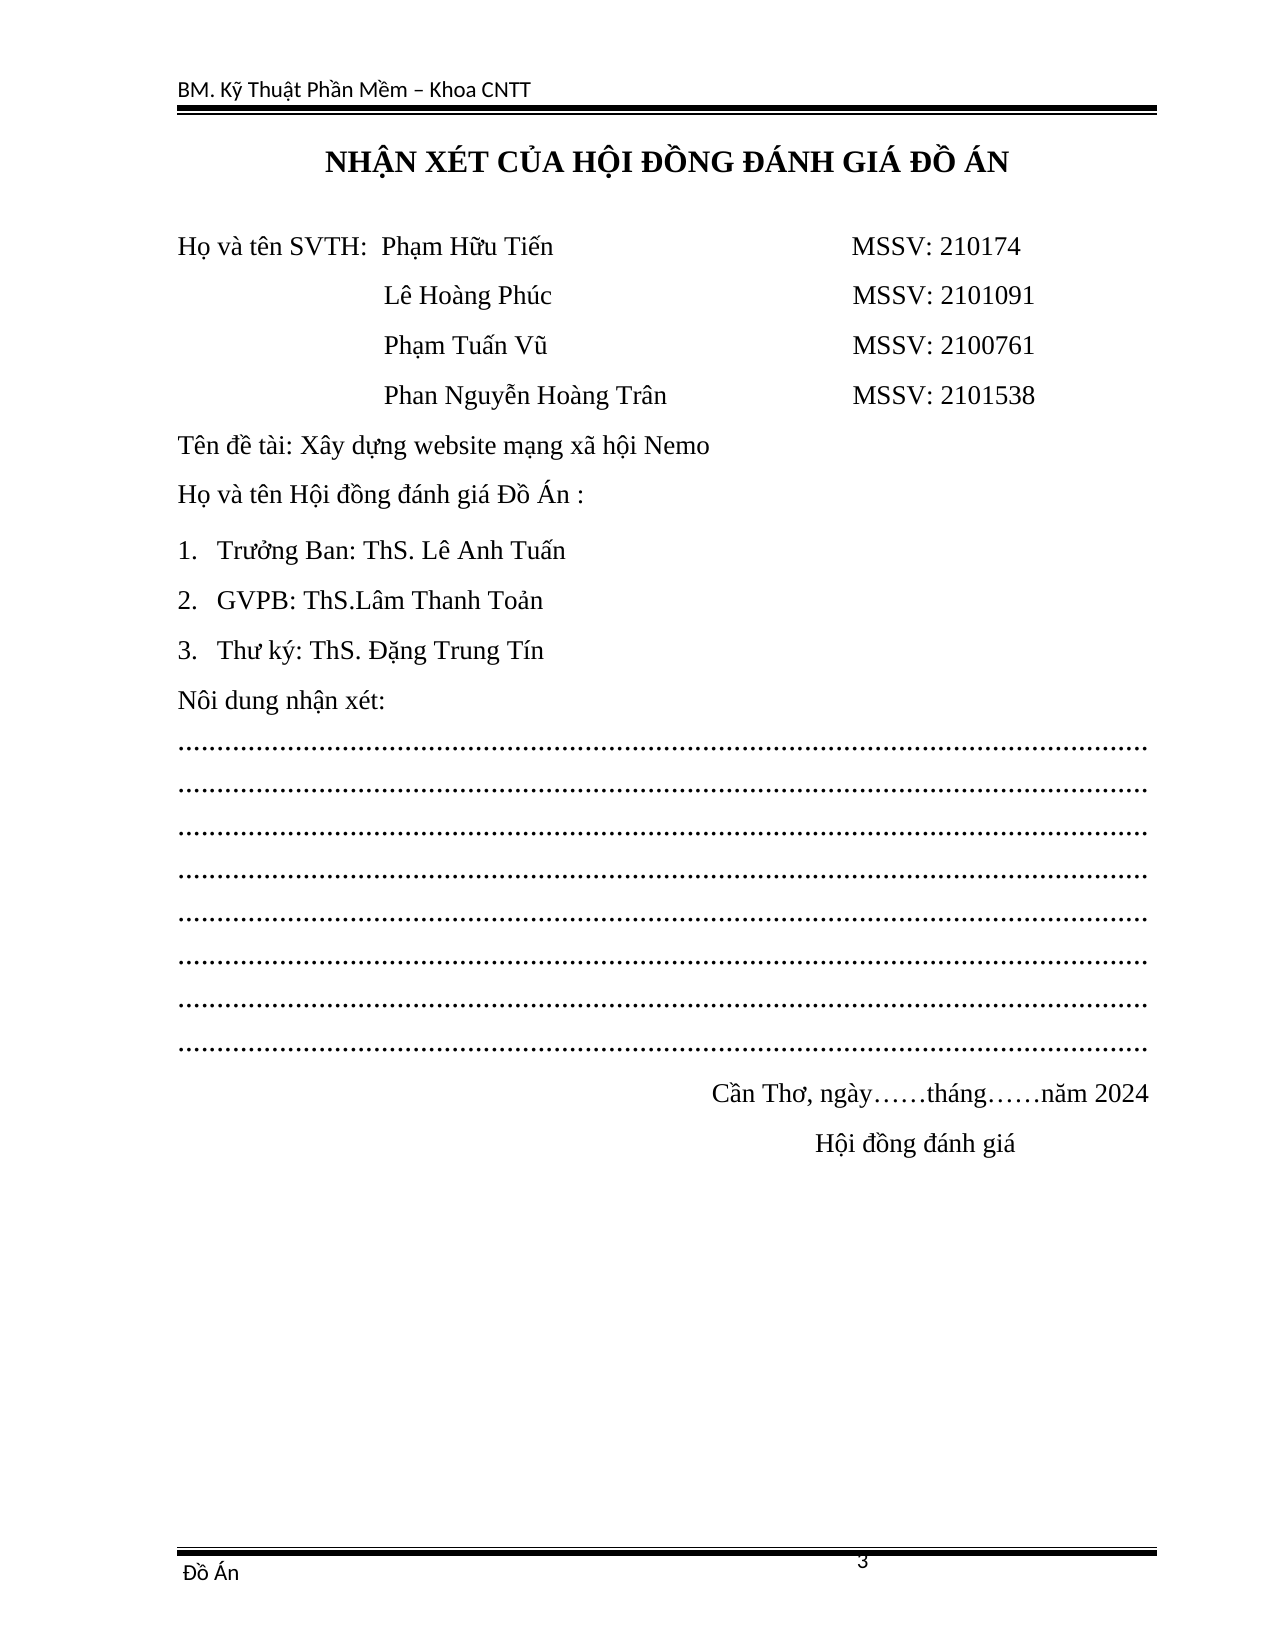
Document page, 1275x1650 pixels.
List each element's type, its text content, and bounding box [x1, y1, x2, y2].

text 2. GVPB: ThS.Lâm Thanh Toản [177, 584, 1157, 616]
text Phạm Tuấn Vũ MSSV: 2100761 [177, 329, 1152, 360]
text 1. Trưởng Ban: ThS. Lê Anh Tuấn [177, 534, 1157, 566]
text Phan Nguyễn Hoàng Trân MSSV: 2101538 [177, 379, 1152, 410]
text Lê Hoàng Phúc MSSV: 2101091 [177, 279, 1152, 311]
text Họ và tên Hội đồng đánh giá Đồ Án : [177, 479, 1157, 510]
text Họ và tên SVTH: Phạm Hữu Tiến MSSV: 210174 [177, 230, 1152, 261]
text Nôi dung nhận xét: [177, 684, 1157, 715]
text Hội đồng đánh giá [177, 1127, 1160, 1158]
text 3. Thư ký: ThS. Đặng Trung Tín [177, 634, 1157, 665]
text Cần Thơ, ngày……tháng……năm 2024 [177, 1077, 1160, 1109]
text NHẬN XÉT CỦA HỘI ĐỒNG ĐÁNH GIÁ ĐỒ ÁN [168, 144, 1157, 180]
text Tên đề tài: Xây dựng website mạng xã hội Nemo [177, 429, 1157, 460]
